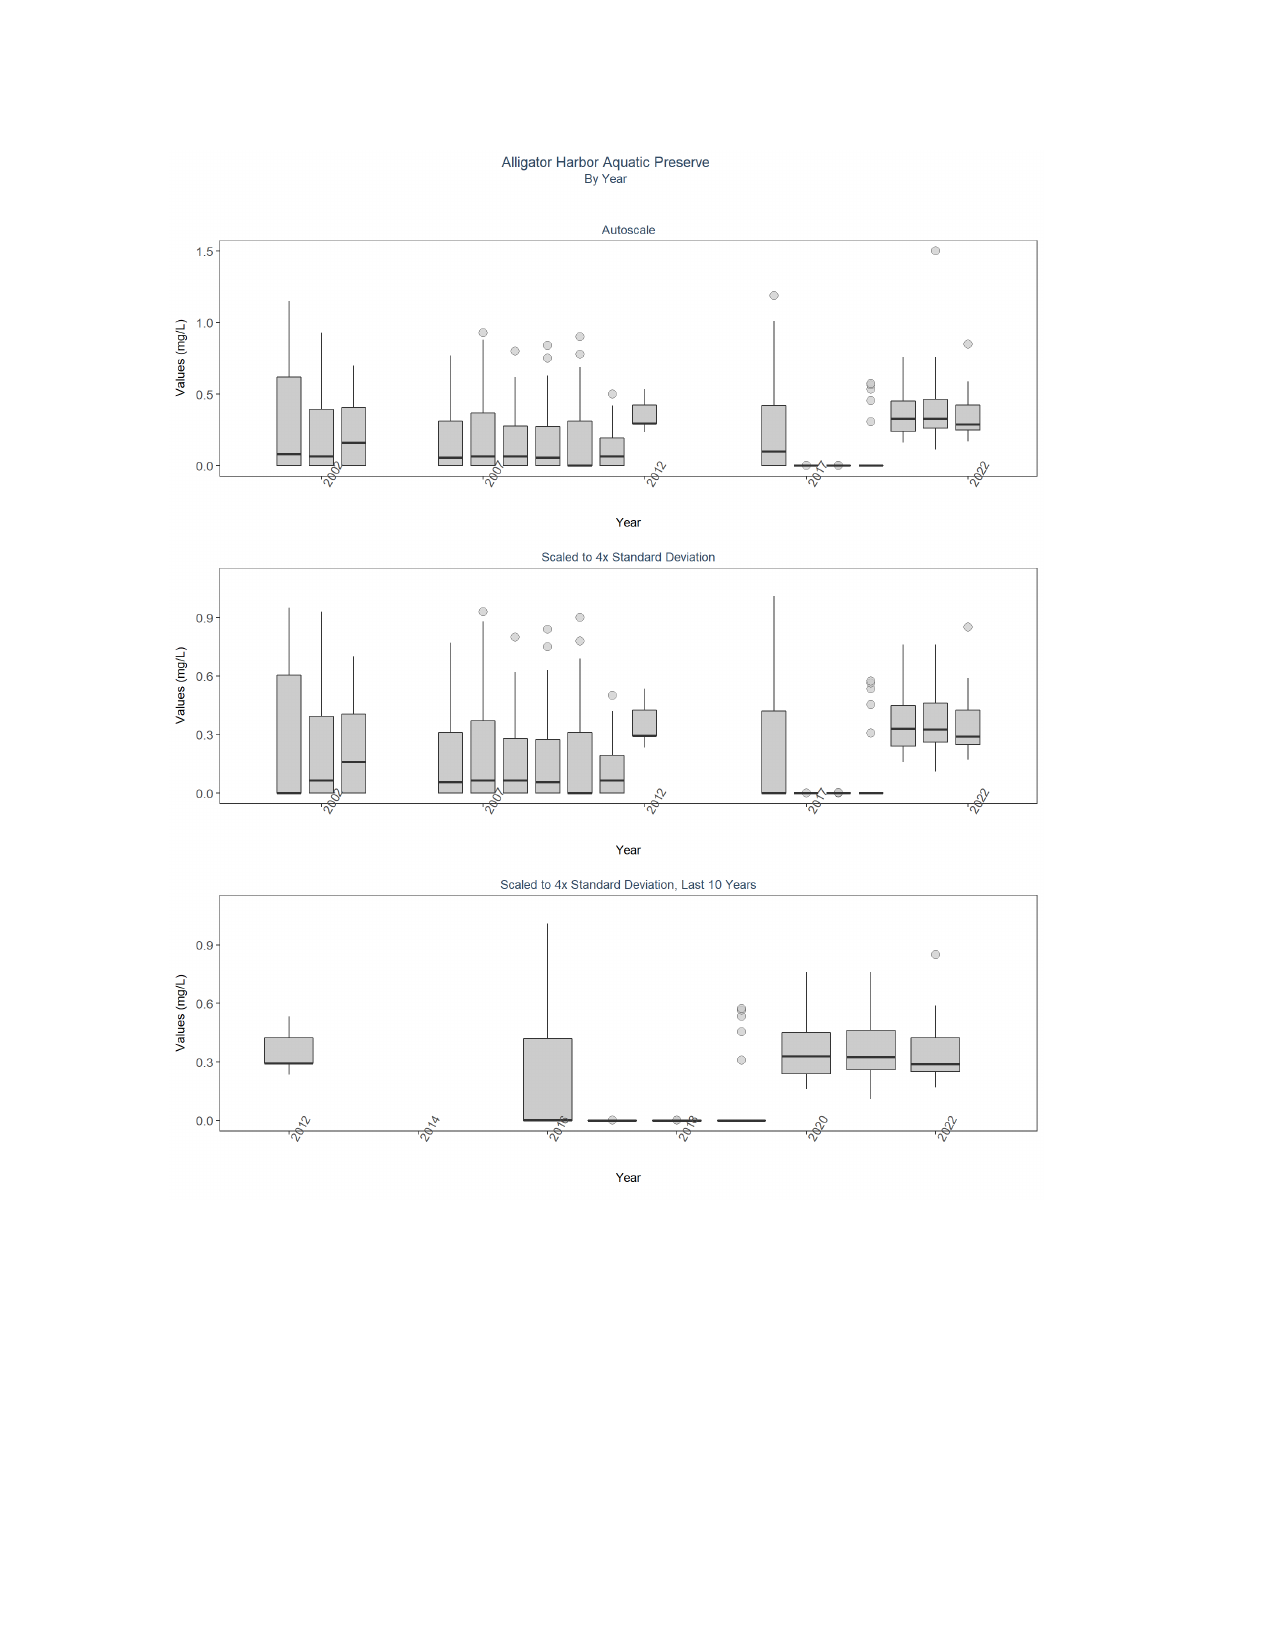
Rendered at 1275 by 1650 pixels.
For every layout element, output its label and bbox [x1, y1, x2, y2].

picture [168, 150, 1044, 1200]
